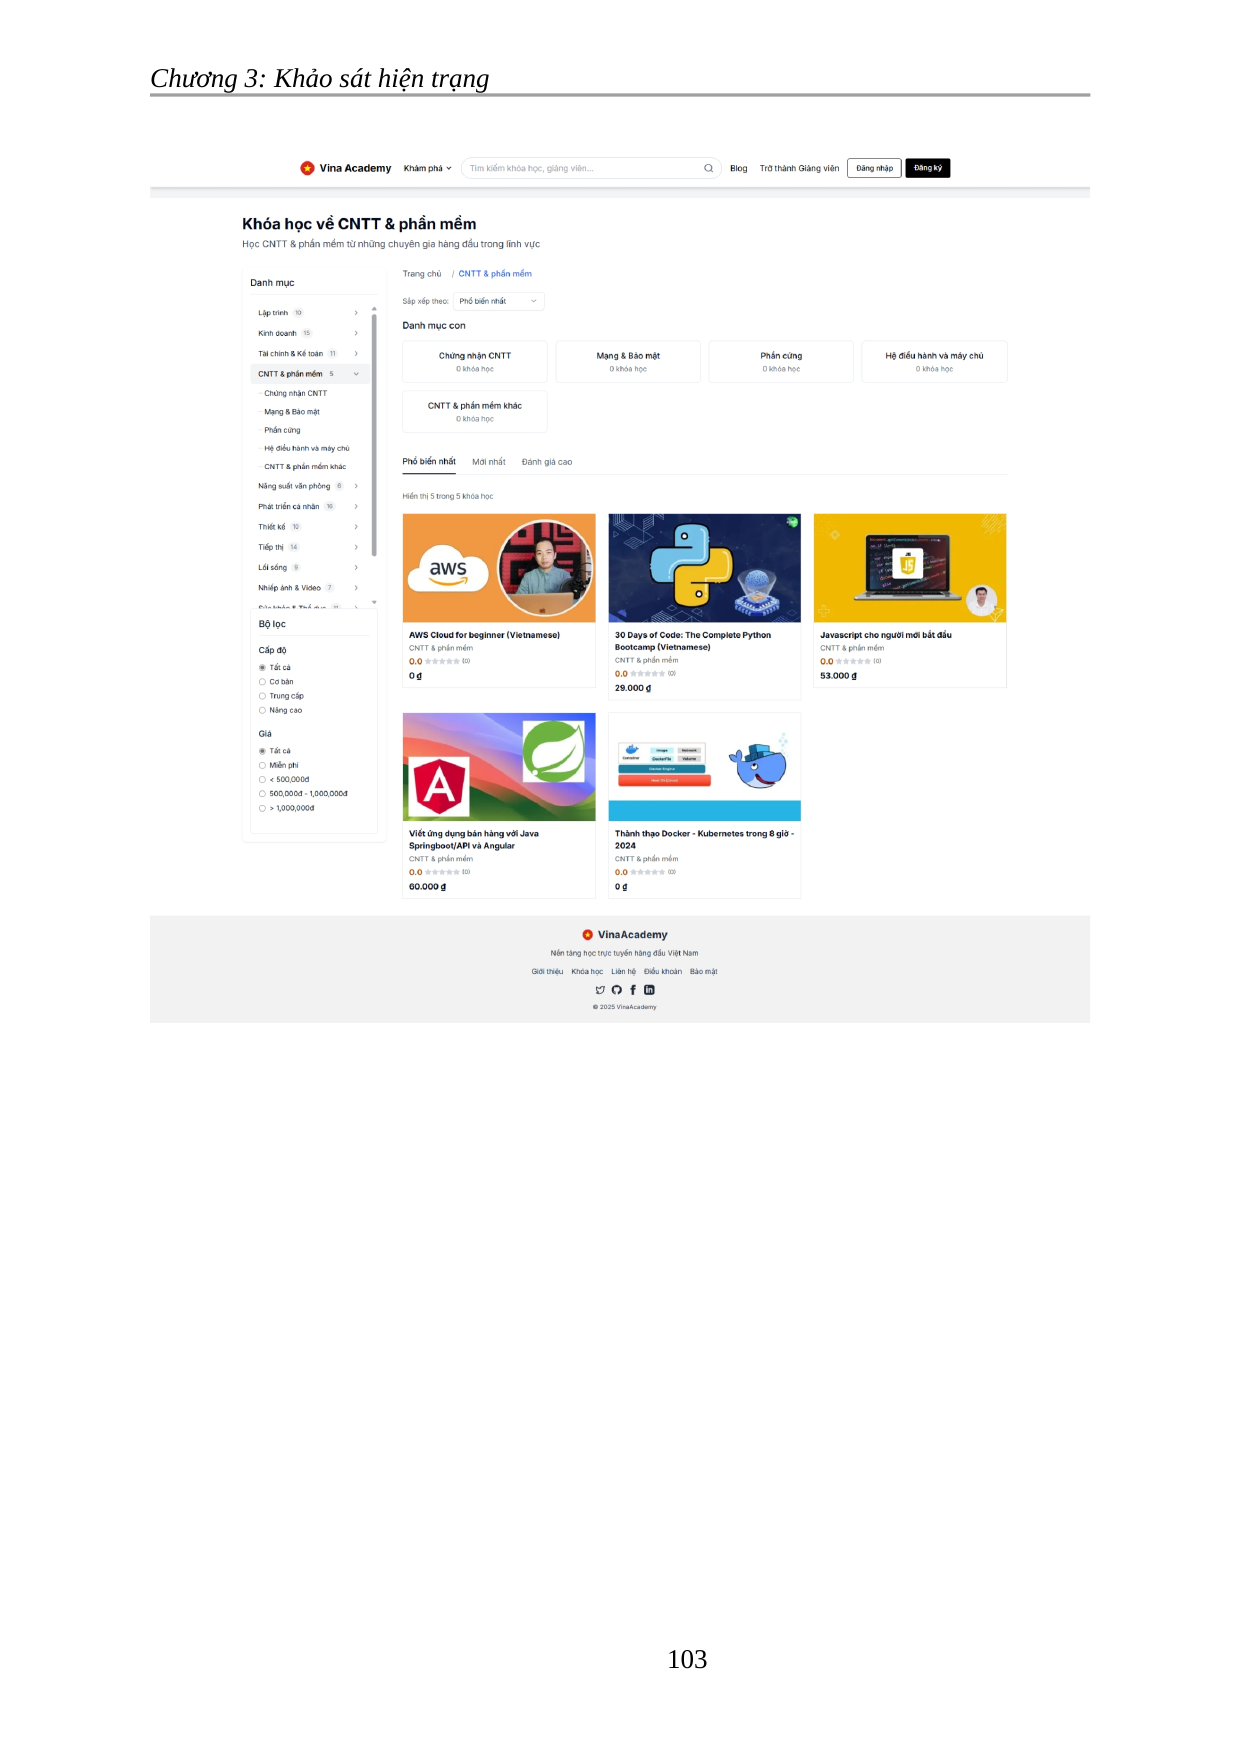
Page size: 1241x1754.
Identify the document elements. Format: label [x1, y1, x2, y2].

picture [150, 150, 1091, 1023]
